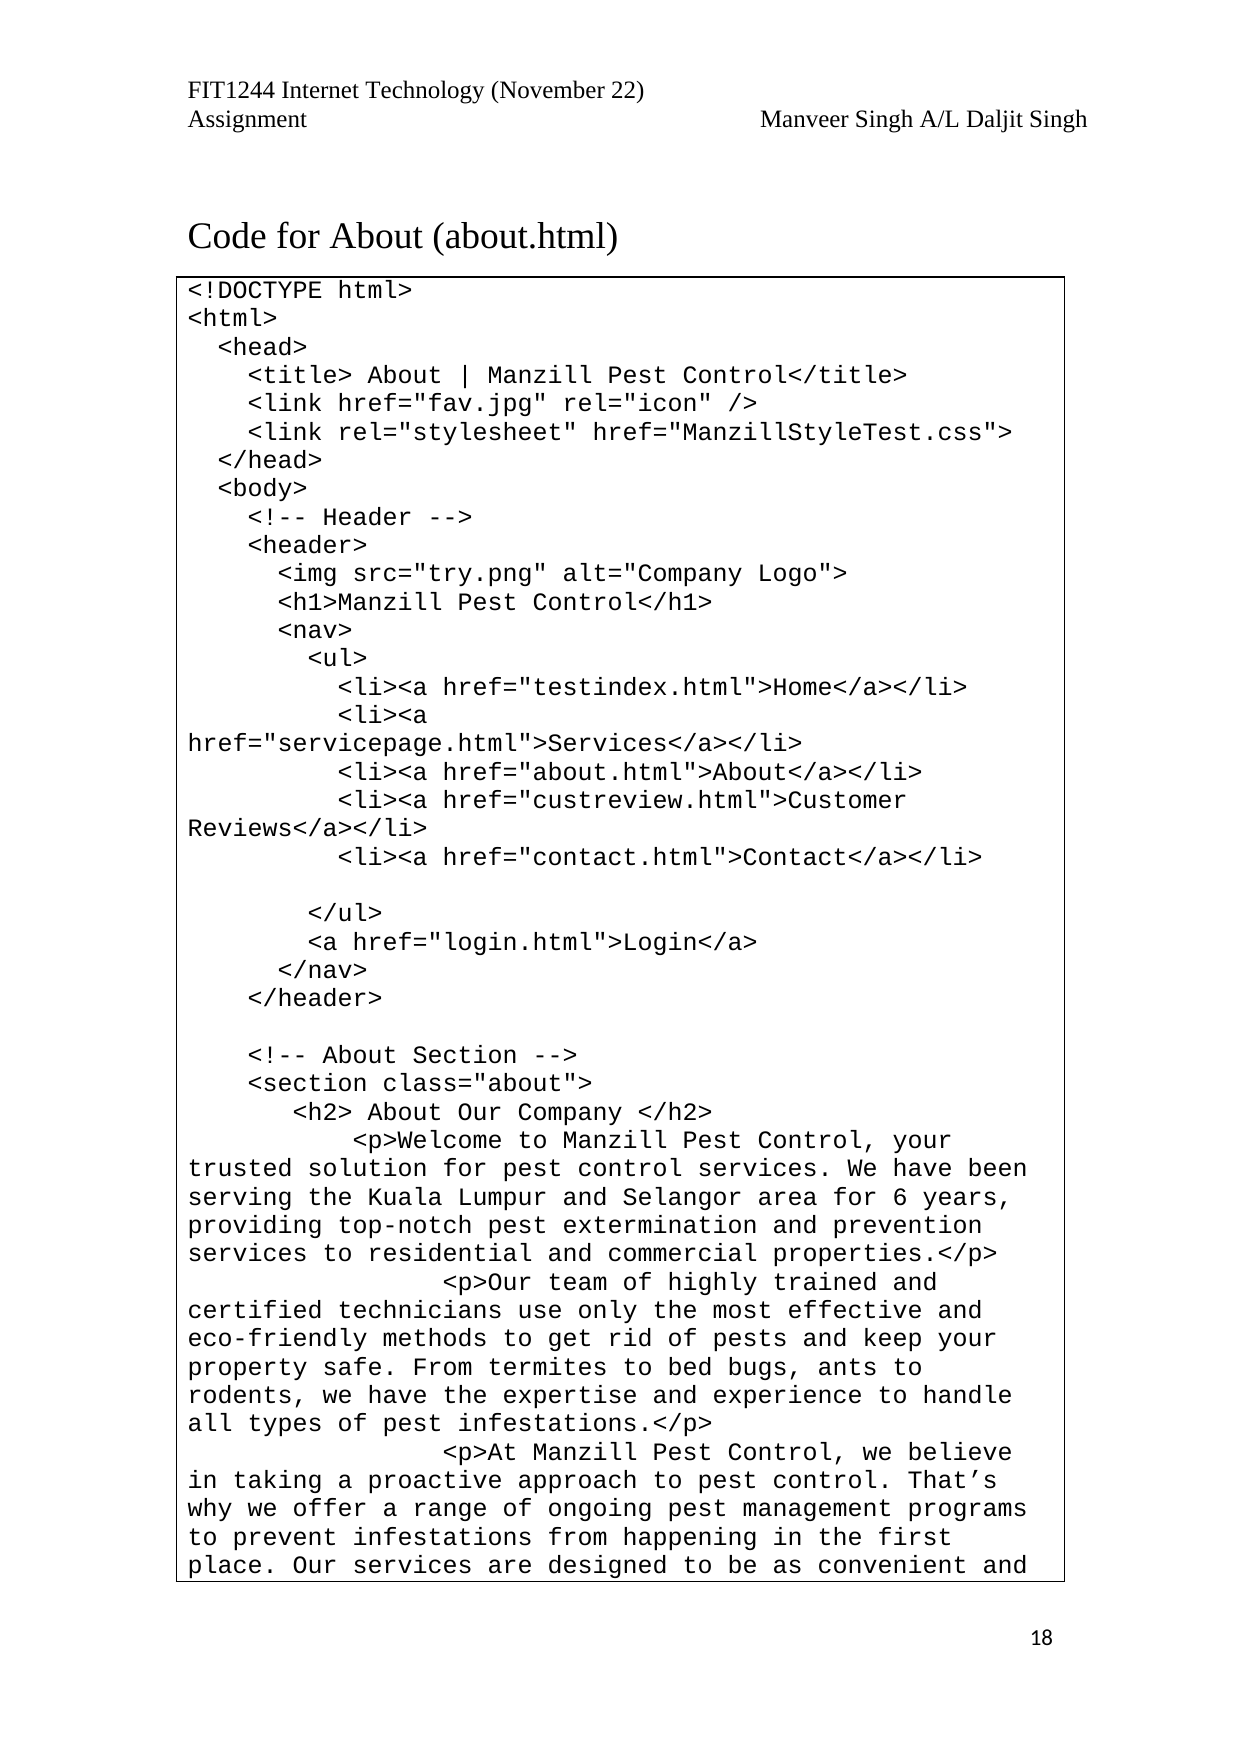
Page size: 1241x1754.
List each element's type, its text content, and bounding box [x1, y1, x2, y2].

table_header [177, 278, 1064, 1581]
text Code for About (about.html) [187, 213, 1053, 256]
